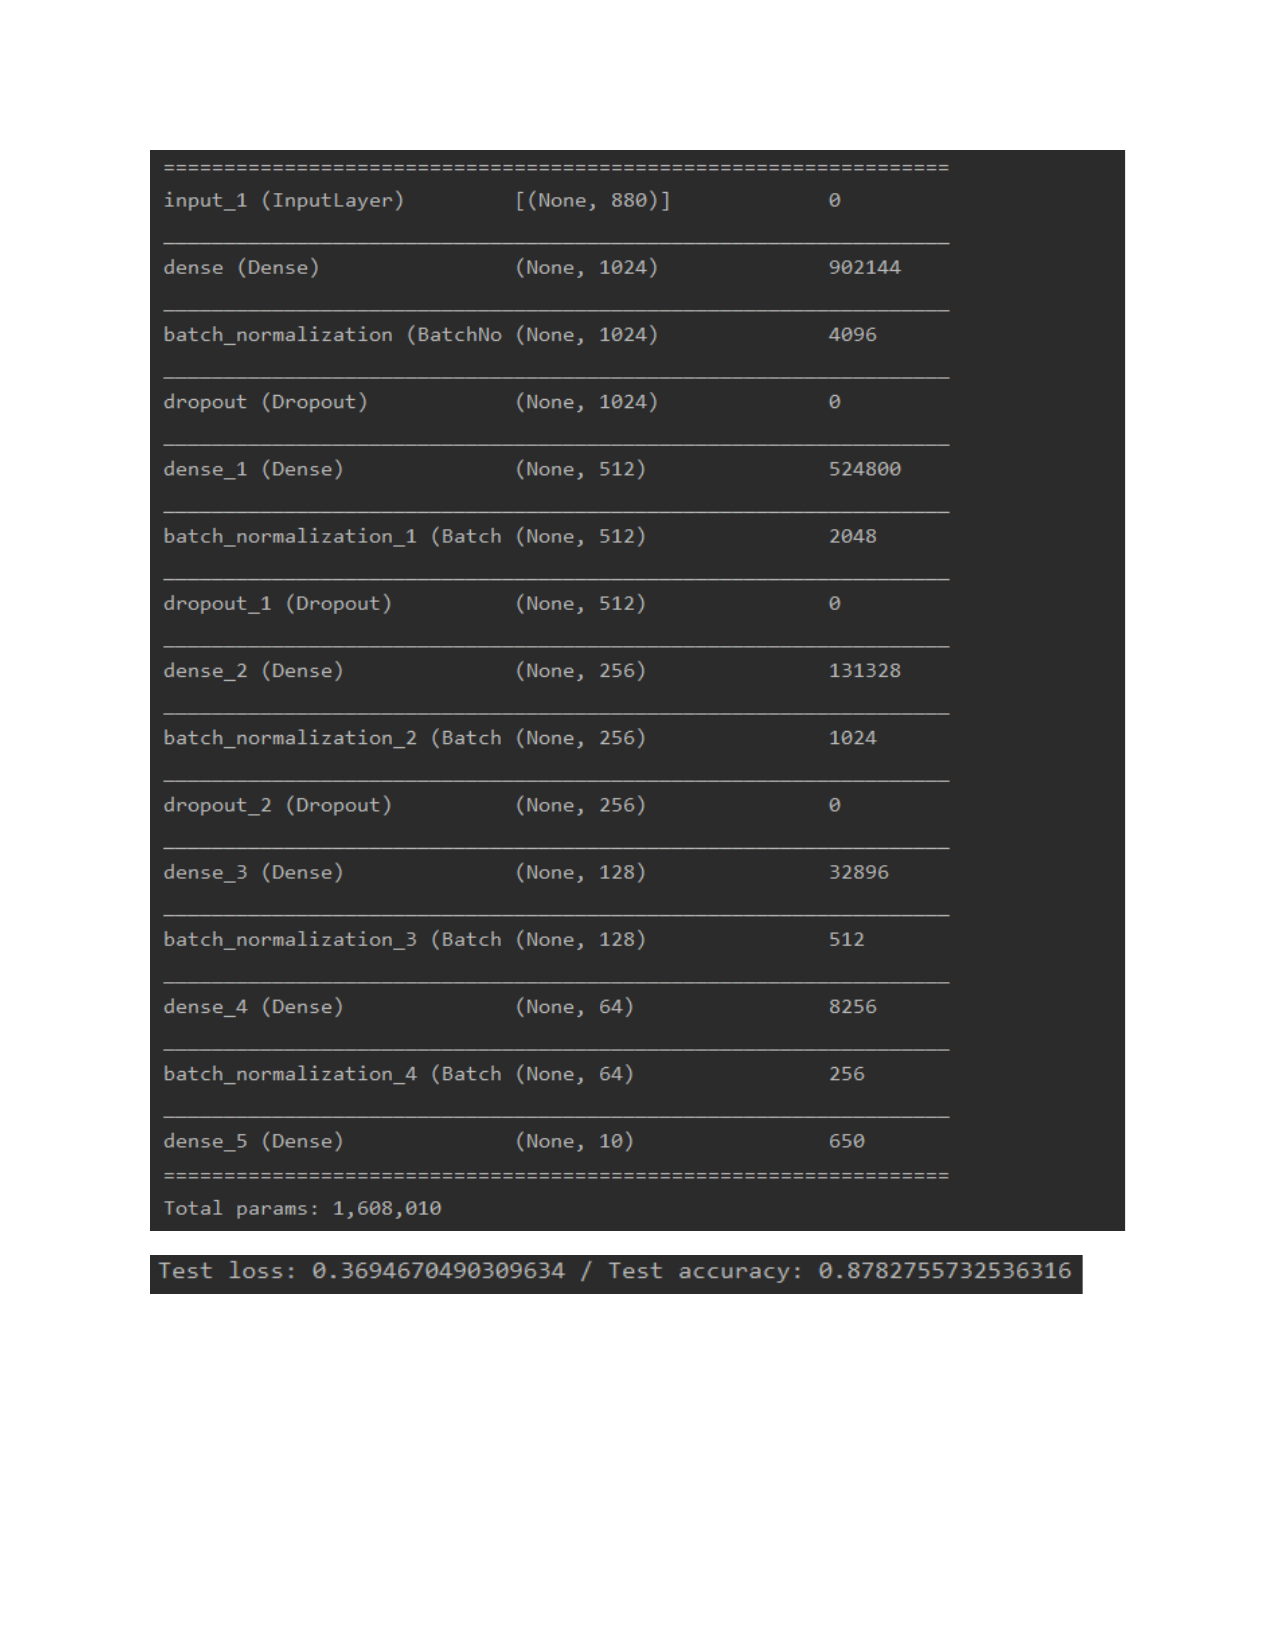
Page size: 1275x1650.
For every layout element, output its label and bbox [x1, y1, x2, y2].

picture [150, 150, 1125, 1231]
picture [150, 1255, 1083, 1294]
